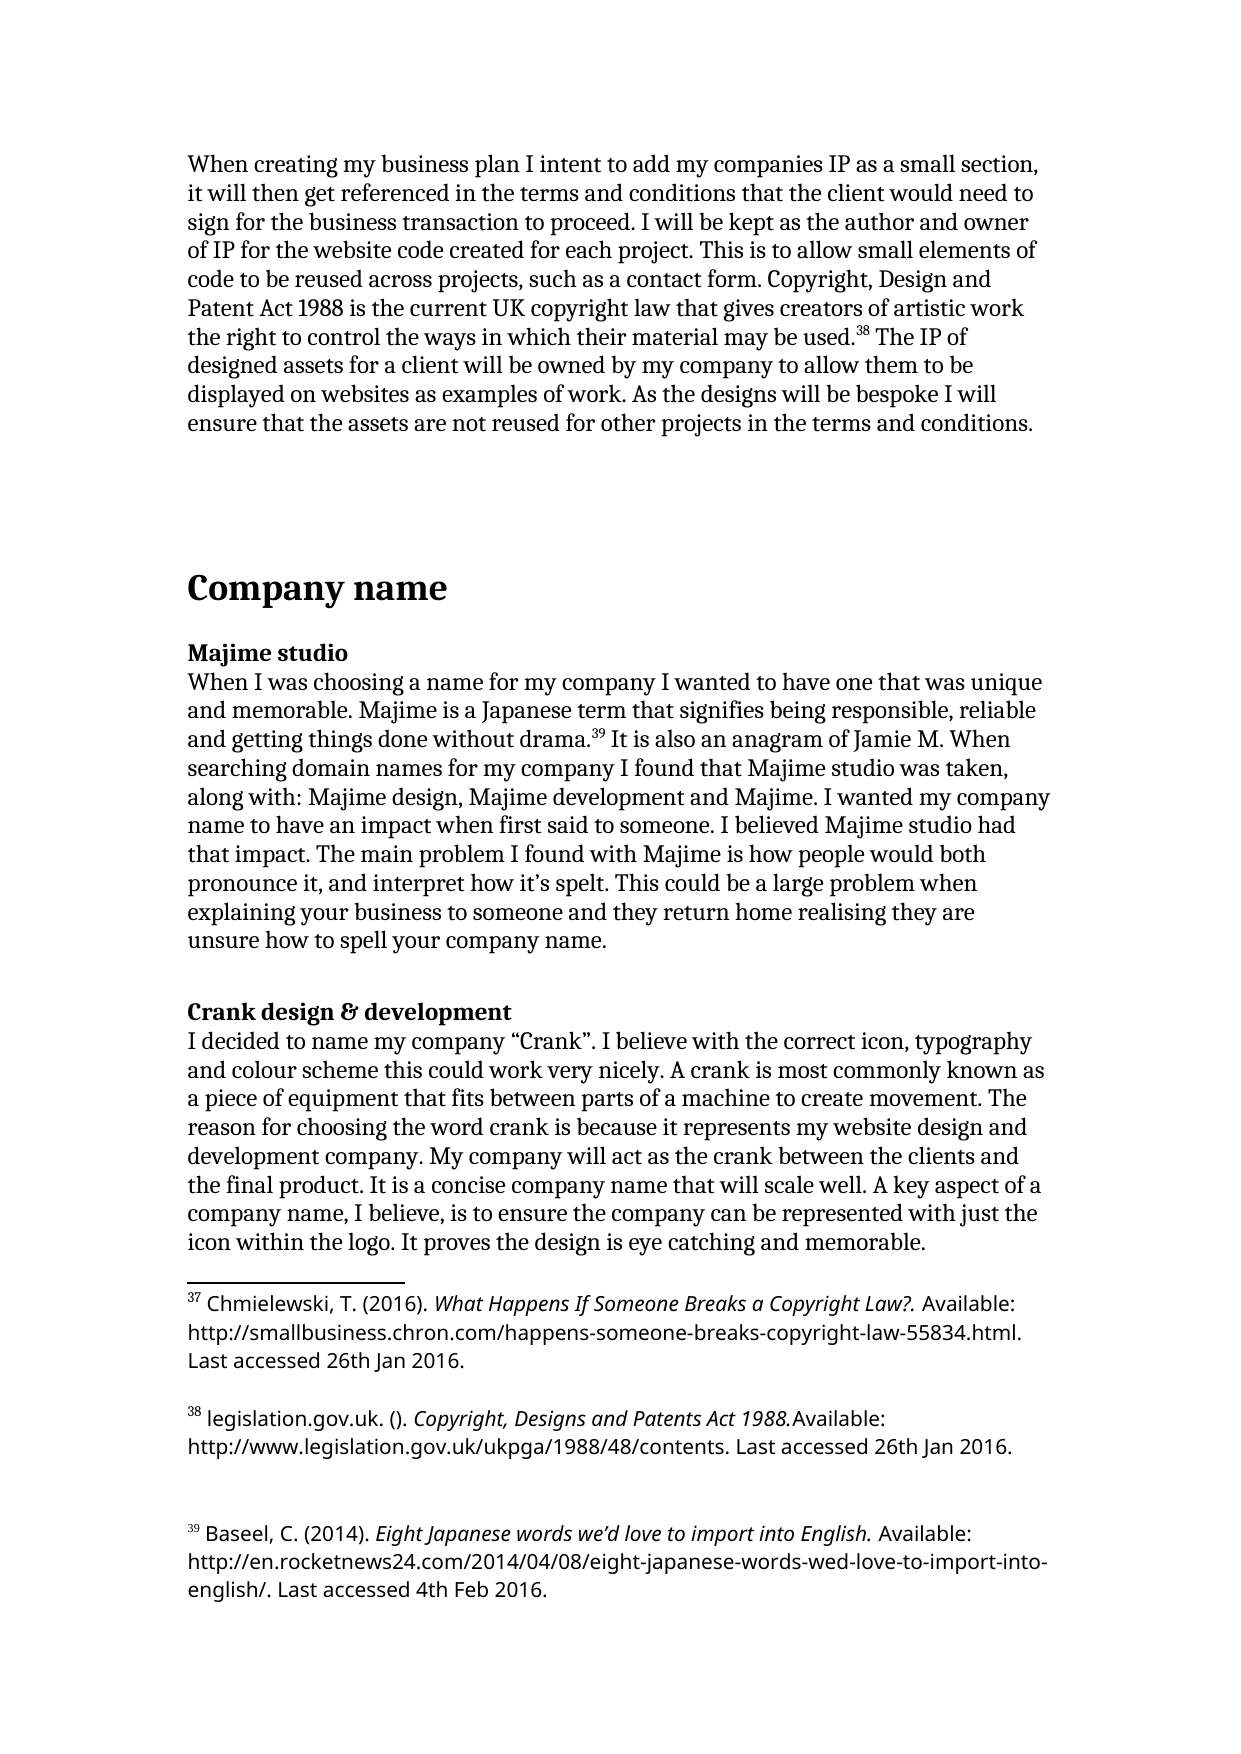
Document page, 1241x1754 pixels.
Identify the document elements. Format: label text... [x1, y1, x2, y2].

text When creating my business plan I intent to add my companies IP as a small section, it will then get referenced in the terms and conditions that the client would need to sign for the business transaction to proceed. I will be kept as the author and owner of IP for the website code created for each project. This is to allow small elements of code to be reused across projects, such as a contact form. Copyright, Design and Patent Act 1988 is the current UK copyright law that gives creators of artistic work the right to control the ways in which their material may be used. The IP of designed assets for a client will be owned by my company to allow them to be displayed on websites as examples of work. As the designs will be bespoke I will ensure that the assets are not reused for other projects in the terms and conditions. [187, 150, 1053, 437]
text Crank design & development [187, 998, 1053, 1027]
text Majime studio [187, 639, 1053, 667]
text When I was choosing a name for my company I wanted to have one that was unique and memorable. Majime is a Japanese term that signifies being responsible, reliable and getting things done without drama. It is also an anagram of Jamie M. When searching domain names for my company I found that Majime studio was taken, along with: Majime design, Majime development and Majime. I wanted my company name to have an impact when first said to someone. I believed Majime studio had that impact. The main problem I found with Majime is how people would both pronounce it, and interpret how it’s spelt. This could be a large problem when explaining your business to someone and they return home realising they are unsure how to spell your company name. [187, 667, 1053, 955]
text Company name [187, 567, 1053, 610]
text I decided to name my company “Crank”. I believe with the correct icon, typography and colour scheme this could work very nicely. A crank is most commonly known as a piece of equipment that fits between parts of a machine to create movement. The reason for choosing the word crank is because it represents my website design and development company. My company will act as the crank between the clients and the final product. It is a concise company name that will scale well. A key aspect of a company name, I believe, is to ensure the company can be represented with just the icon within the logo. It proves the design is eye catching and memorable. [187, 1027, 1053, 1257]
